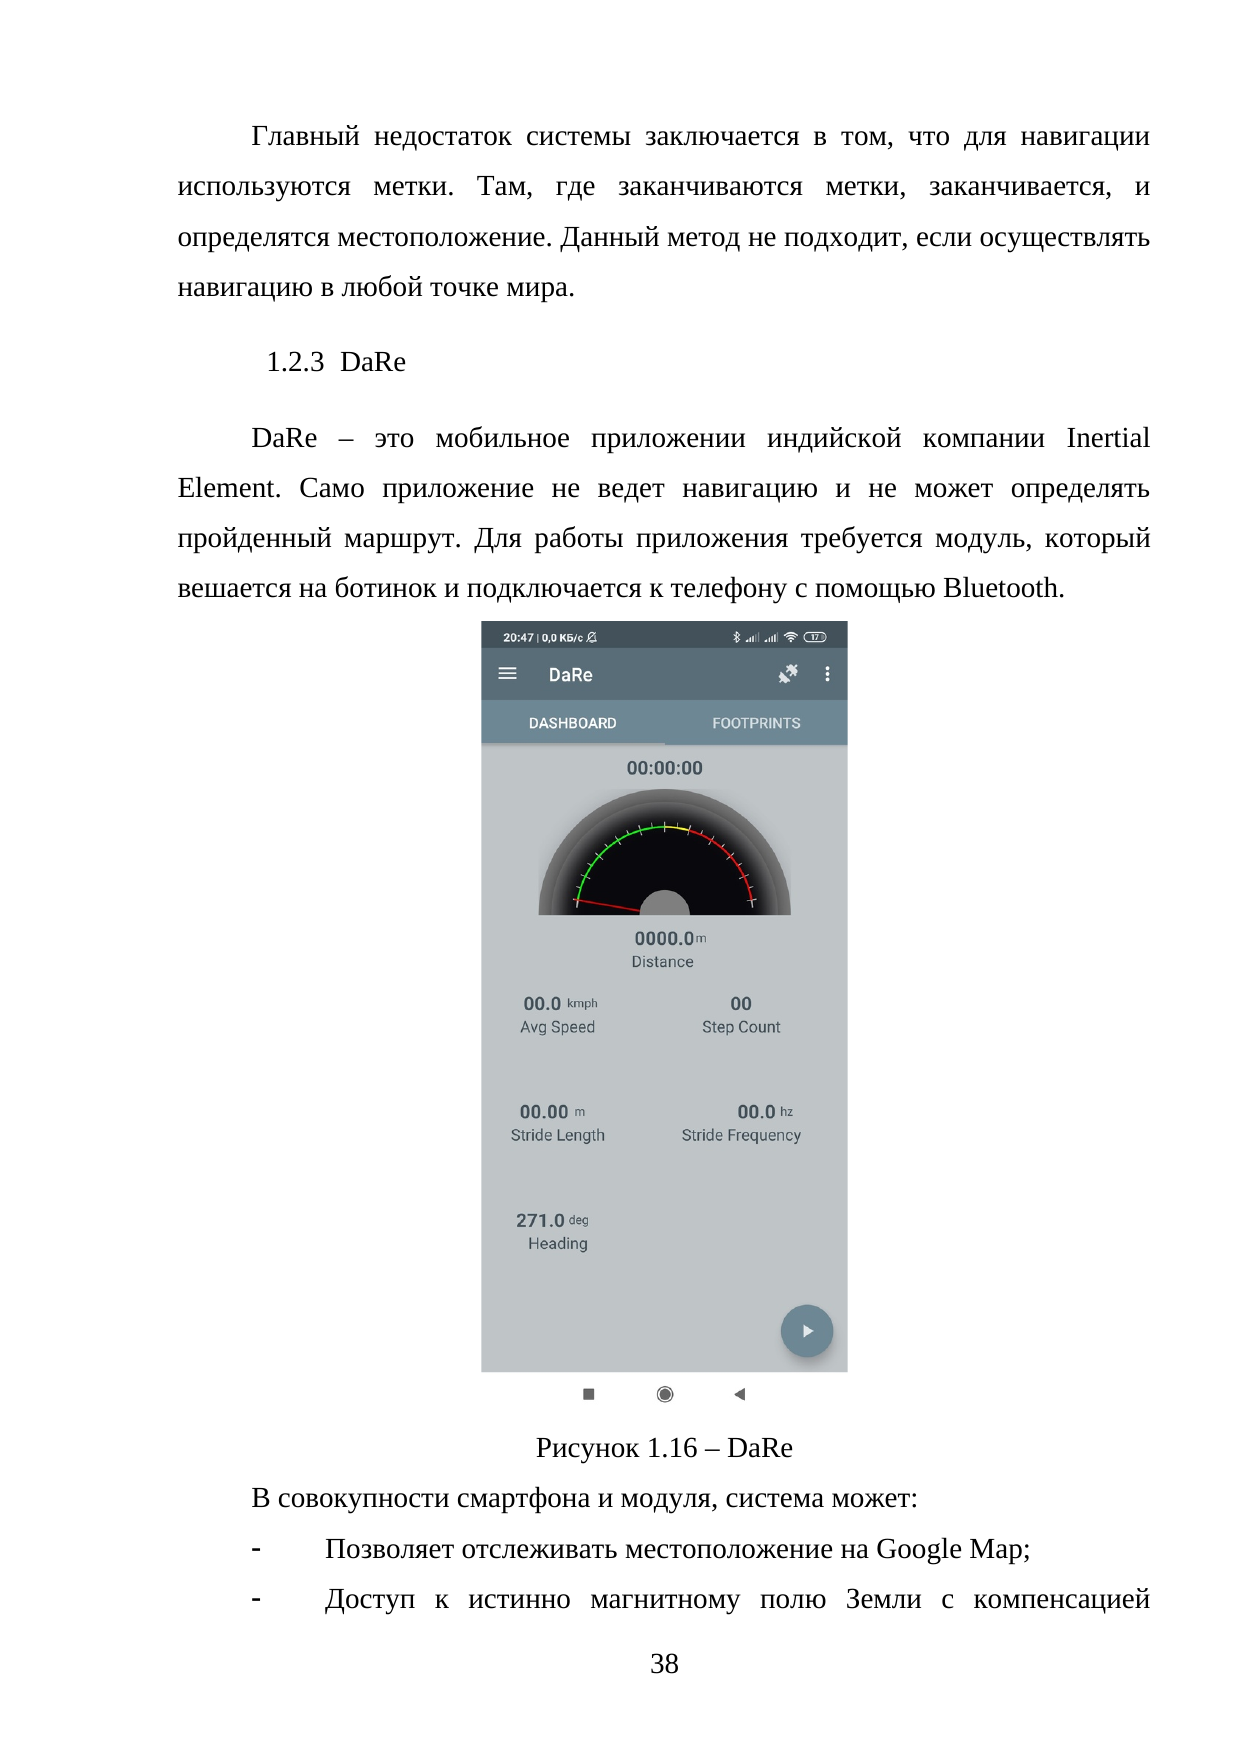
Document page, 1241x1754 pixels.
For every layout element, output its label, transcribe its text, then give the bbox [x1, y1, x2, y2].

text DaRe [266, 344, 1152, 378]
text Рисунок 1.16 – DaRe [177, 1430, 1152, 1464]
picture [481, 621, 848, 1416]
list Позволяет отслеживать местоположение на Google Map; [177, 1531, 1152, 1564]
text DaRe – это мобильное приложении индийской компании Inertial Element. Само приложение не ведет навигацию и не может определять пройденный маршрут. Для работы приложения требуется модуль, который вешается на ботинок и подключается к телефону с помощью Bluetooth. [177, 420, 1152, 604]
text В совокупности смартфона и модуля, система может: [177, 1481, 1152, 1514]
text Главный недостаток системы заключается в том, что для навигации используются метки. Там, где заканчиваются метки, заканчивается, и определятся местоположение. Данный метод не подходит, если осуществлять навигацию в любой точке мира. [177, 118, 1152, 303]
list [177, 1581, 1152, 1615]
